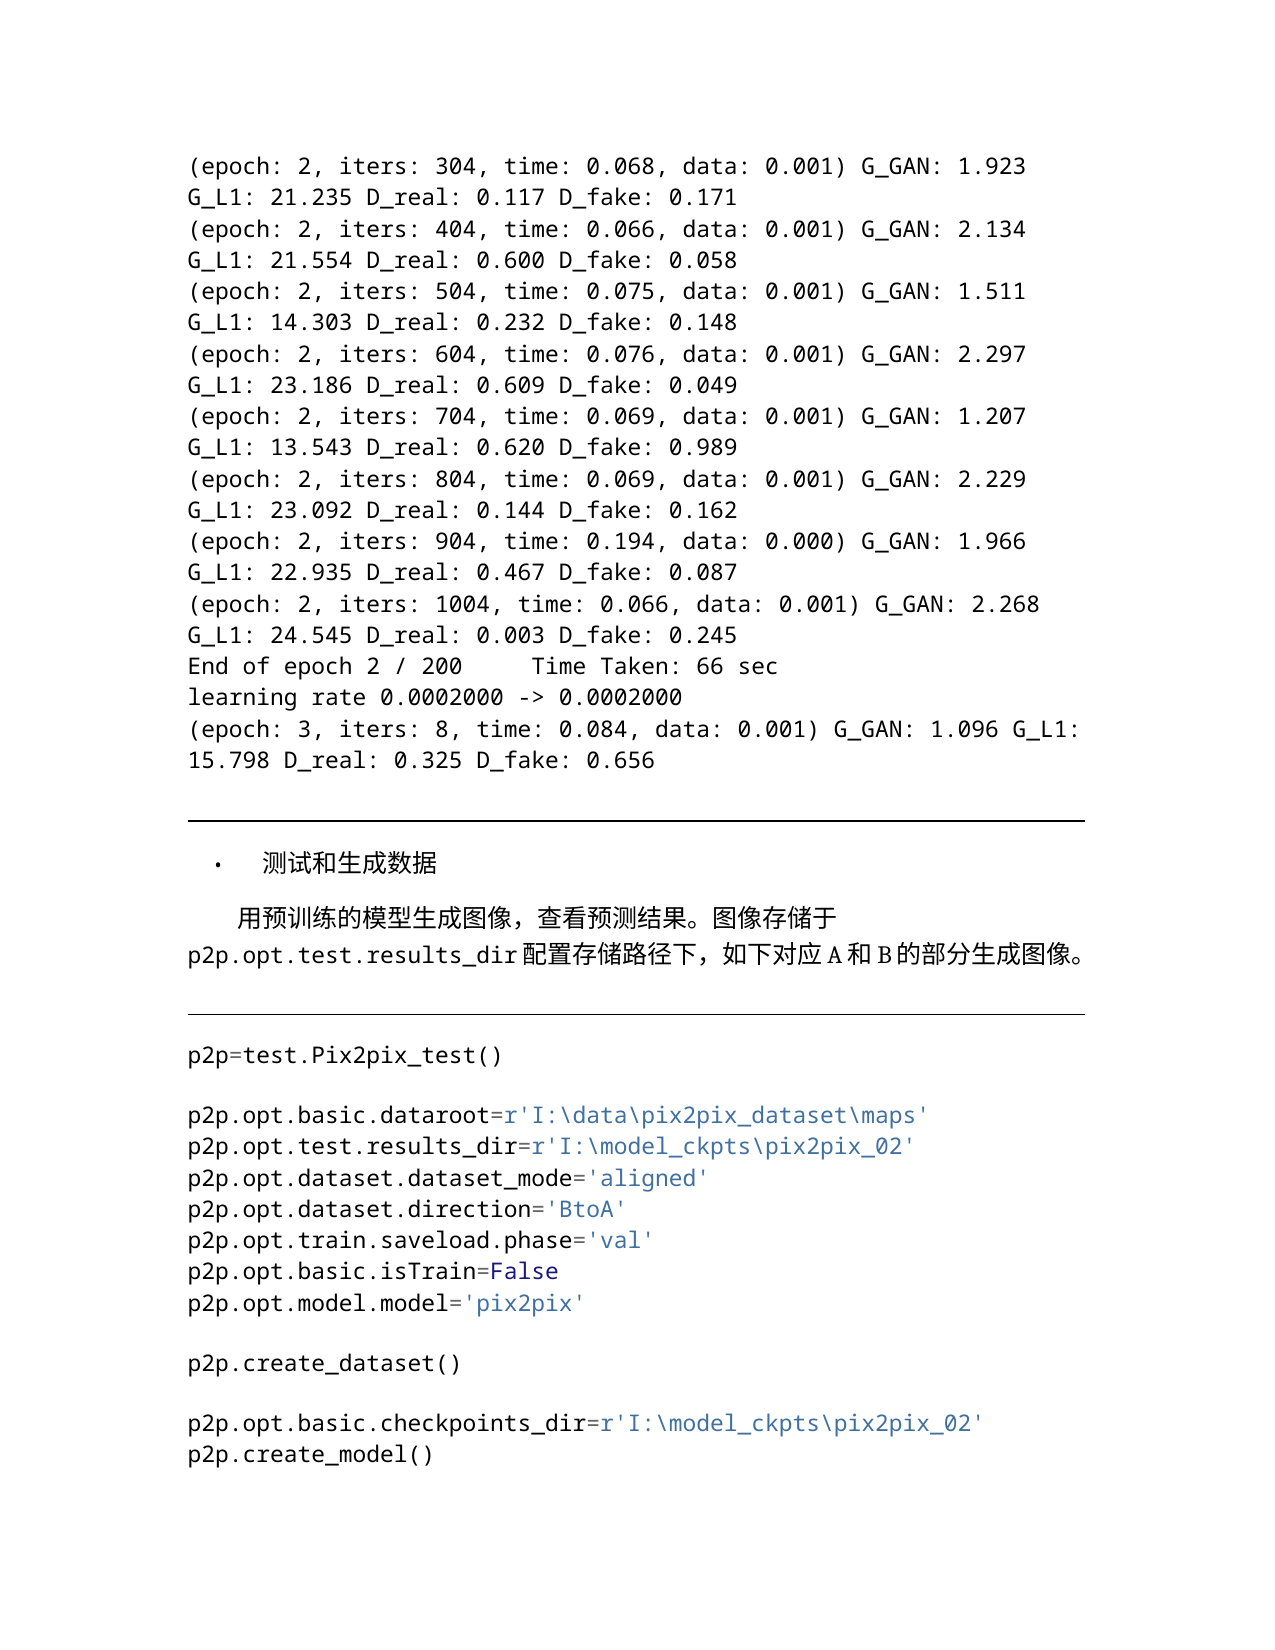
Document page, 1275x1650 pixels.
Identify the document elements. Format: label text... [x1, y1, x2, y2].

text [187, 150, 1087, 775]
list 测试和生成数据 [212, 845, 1087, 879]
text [187, 1039, 1087, 1469]
text 用预训练的模型生成图像，查看预测结果。图像存储于p2p.opt.test.results_dir配置存储路径下，如下对应A和B的部分生成图像。 [187, 898, 1087, 971]
